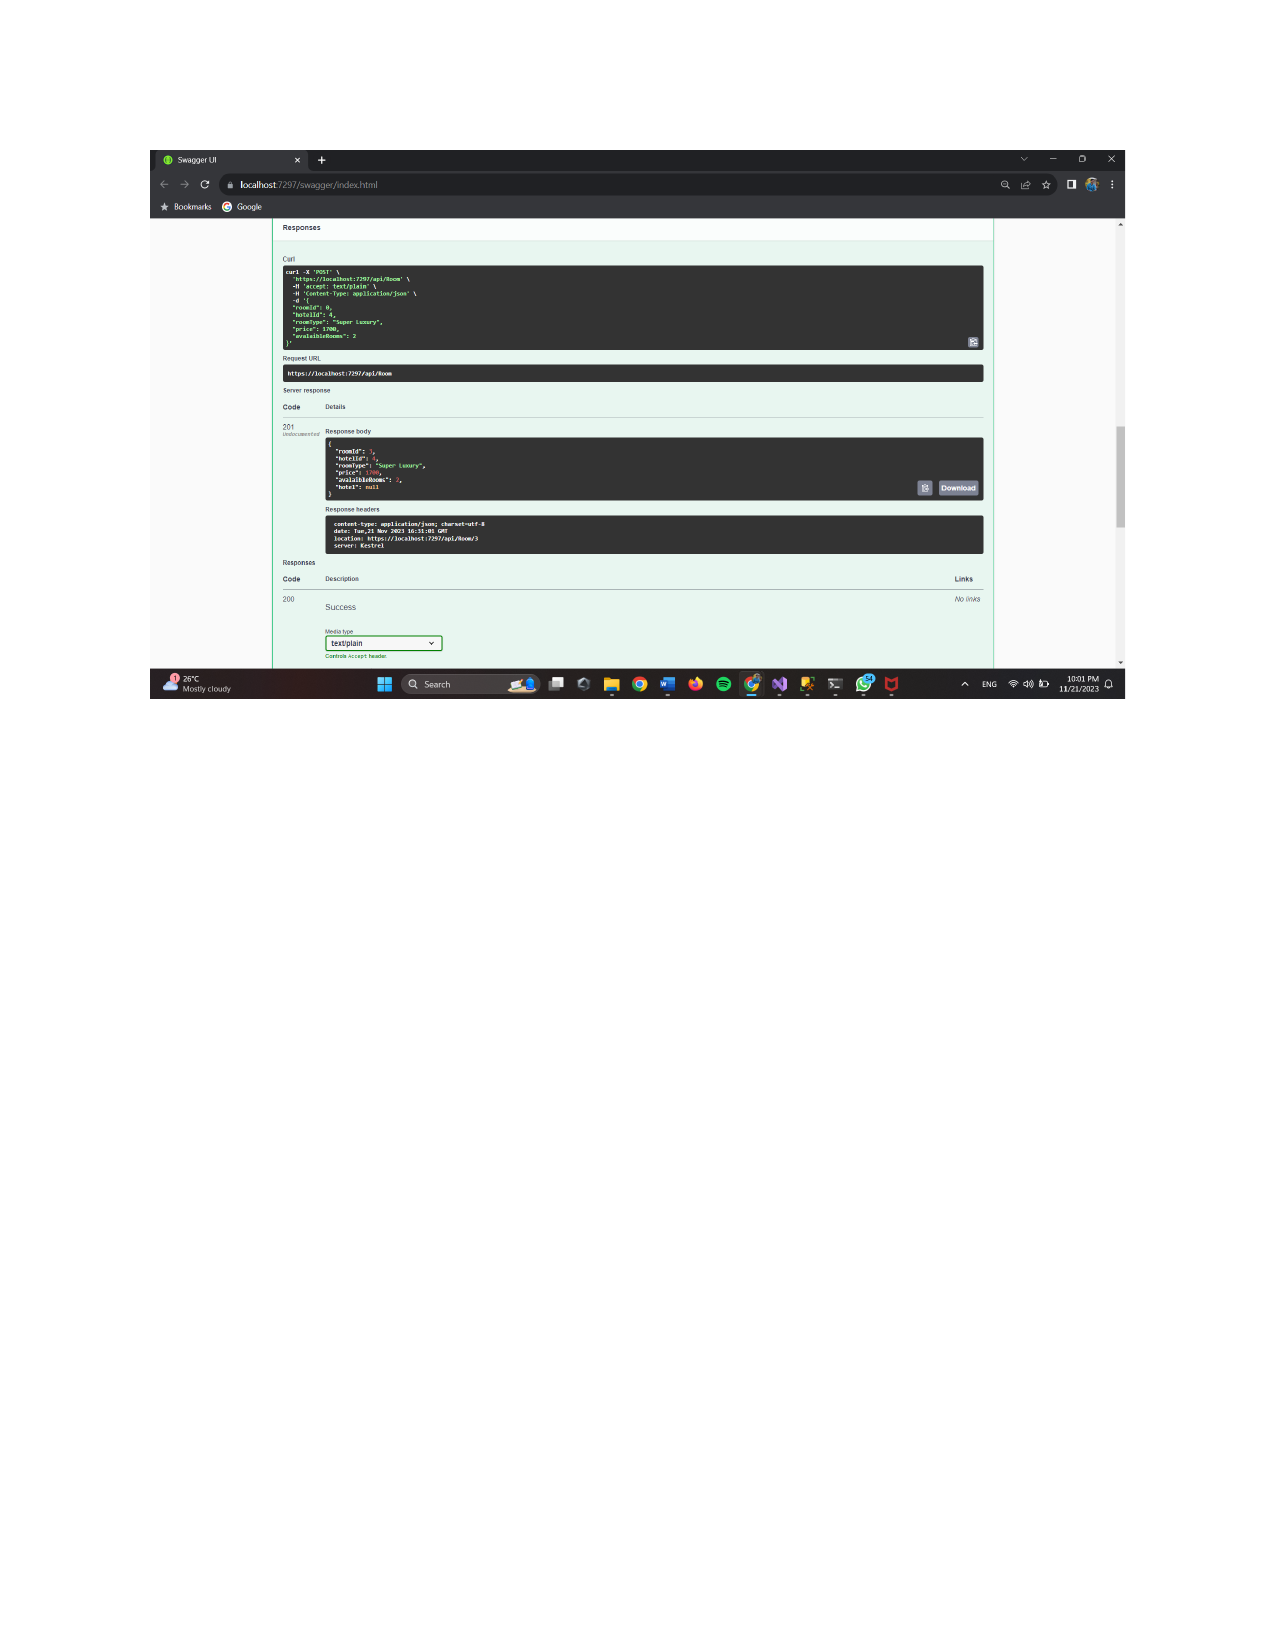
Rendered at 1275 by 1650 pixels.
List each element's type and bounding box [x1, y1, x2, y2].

picture [150, 150, 1125, 699]
